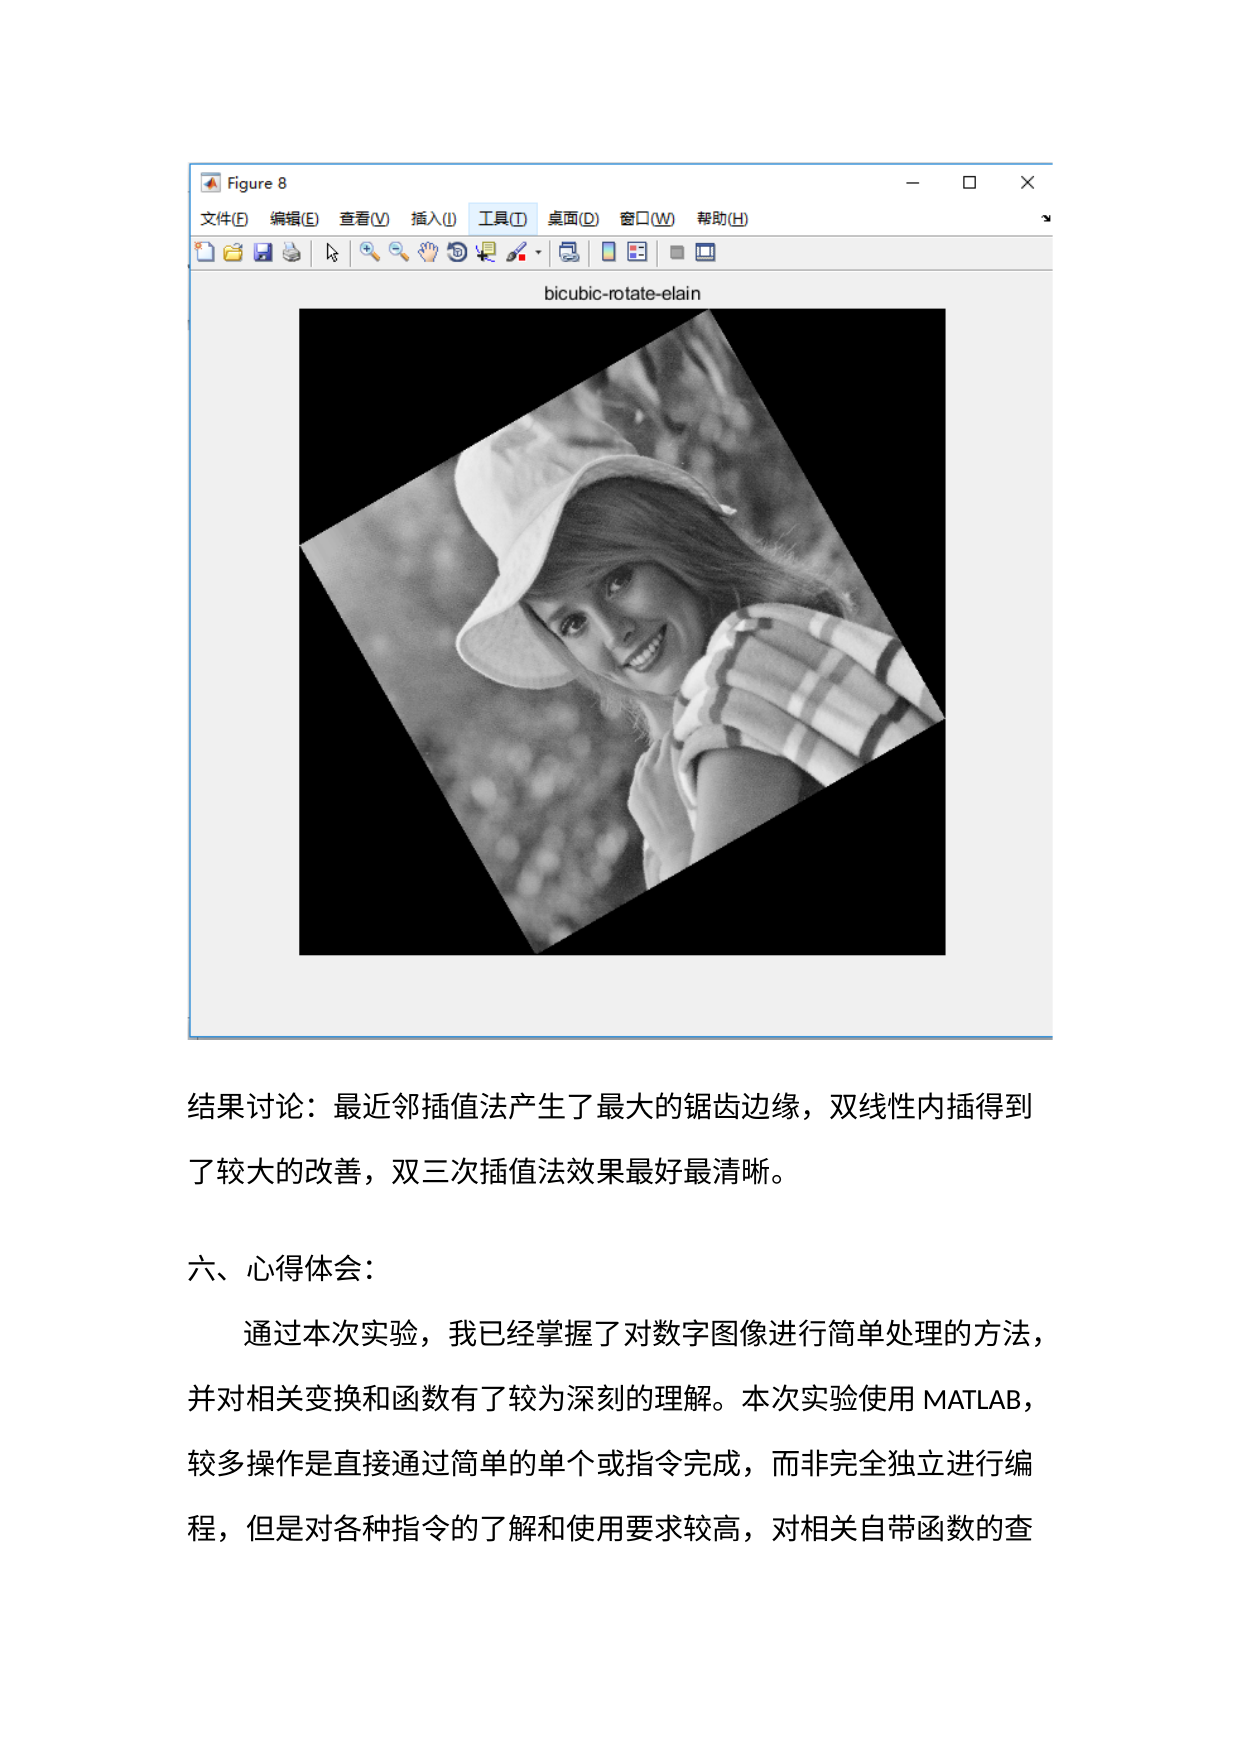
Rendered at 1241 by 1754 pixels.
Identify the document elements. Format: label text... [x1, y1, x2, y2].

picture [187, 162, 1053, 1040]
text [187, 1299, 1053, 1559]
text 结果讨论：最近邻插值法产生了最大的锯齿边缘，双线性内插得到了较大的改善，双三次插值法效果最好最清晰。 [187, 1072, 1053, 1202]
text 六、心得体会： [187, 1234, 1053, 1299]
